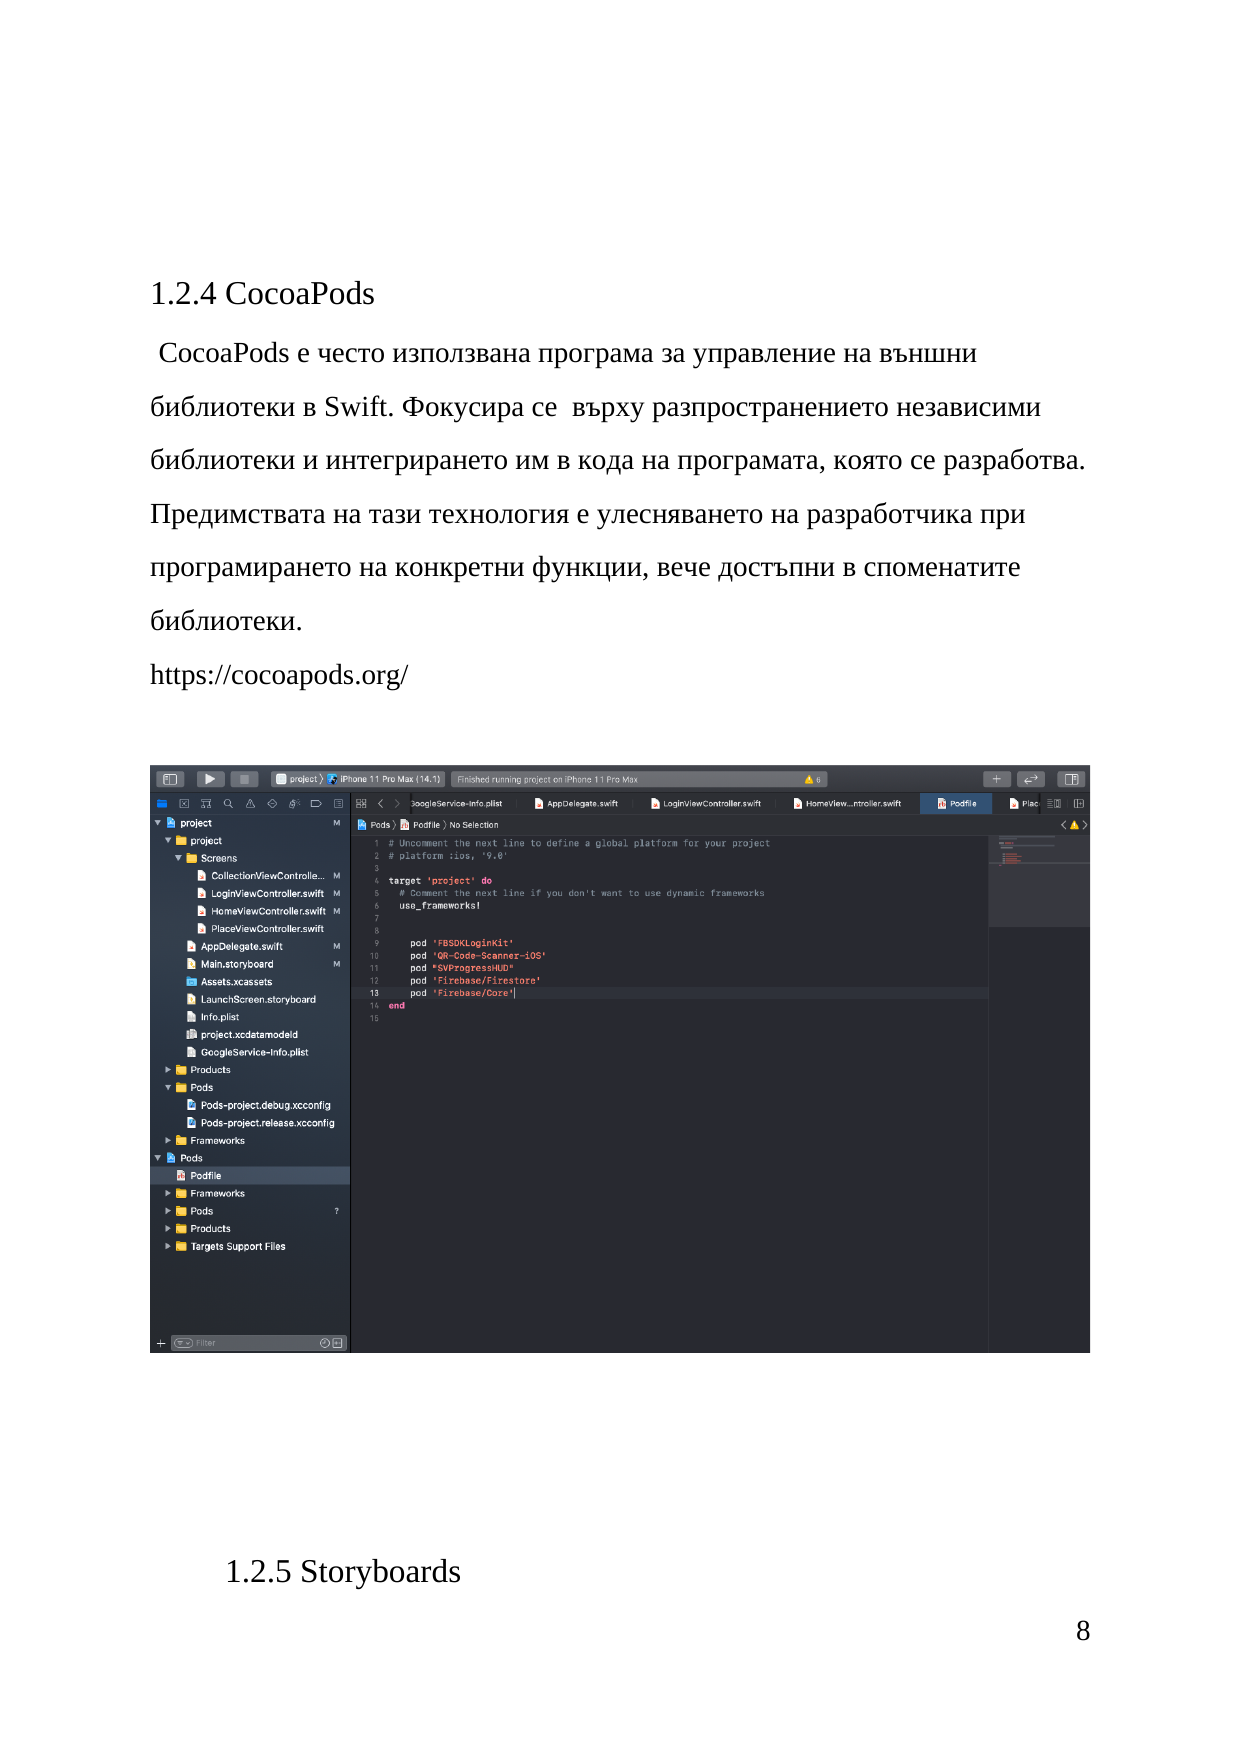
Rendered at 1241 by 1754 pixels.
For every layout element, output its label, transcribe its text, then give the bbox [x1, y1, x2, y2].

text https://cocoapods.org/ [150, 657, 1090, 691]
text 1.2.5 Storyboards [150, 1551, 1090, 1589]
picture [150, 765, 1091, 1353]
text 1.2.4 CocoaPods [150, 273, 1090, 312]
text CocoaPods e често използвана програма за управление на външни библиотеки в Swift. Фокусира се върху разпространението независими библиотеки и интегрирането им в кода на програмата, която се разработва. Предимствата на тази технология е улесняването на разработчика при програмирането на конкретни функции, вече достъпни в споменатите библиотеки. [150, 335, 1090, 637]
